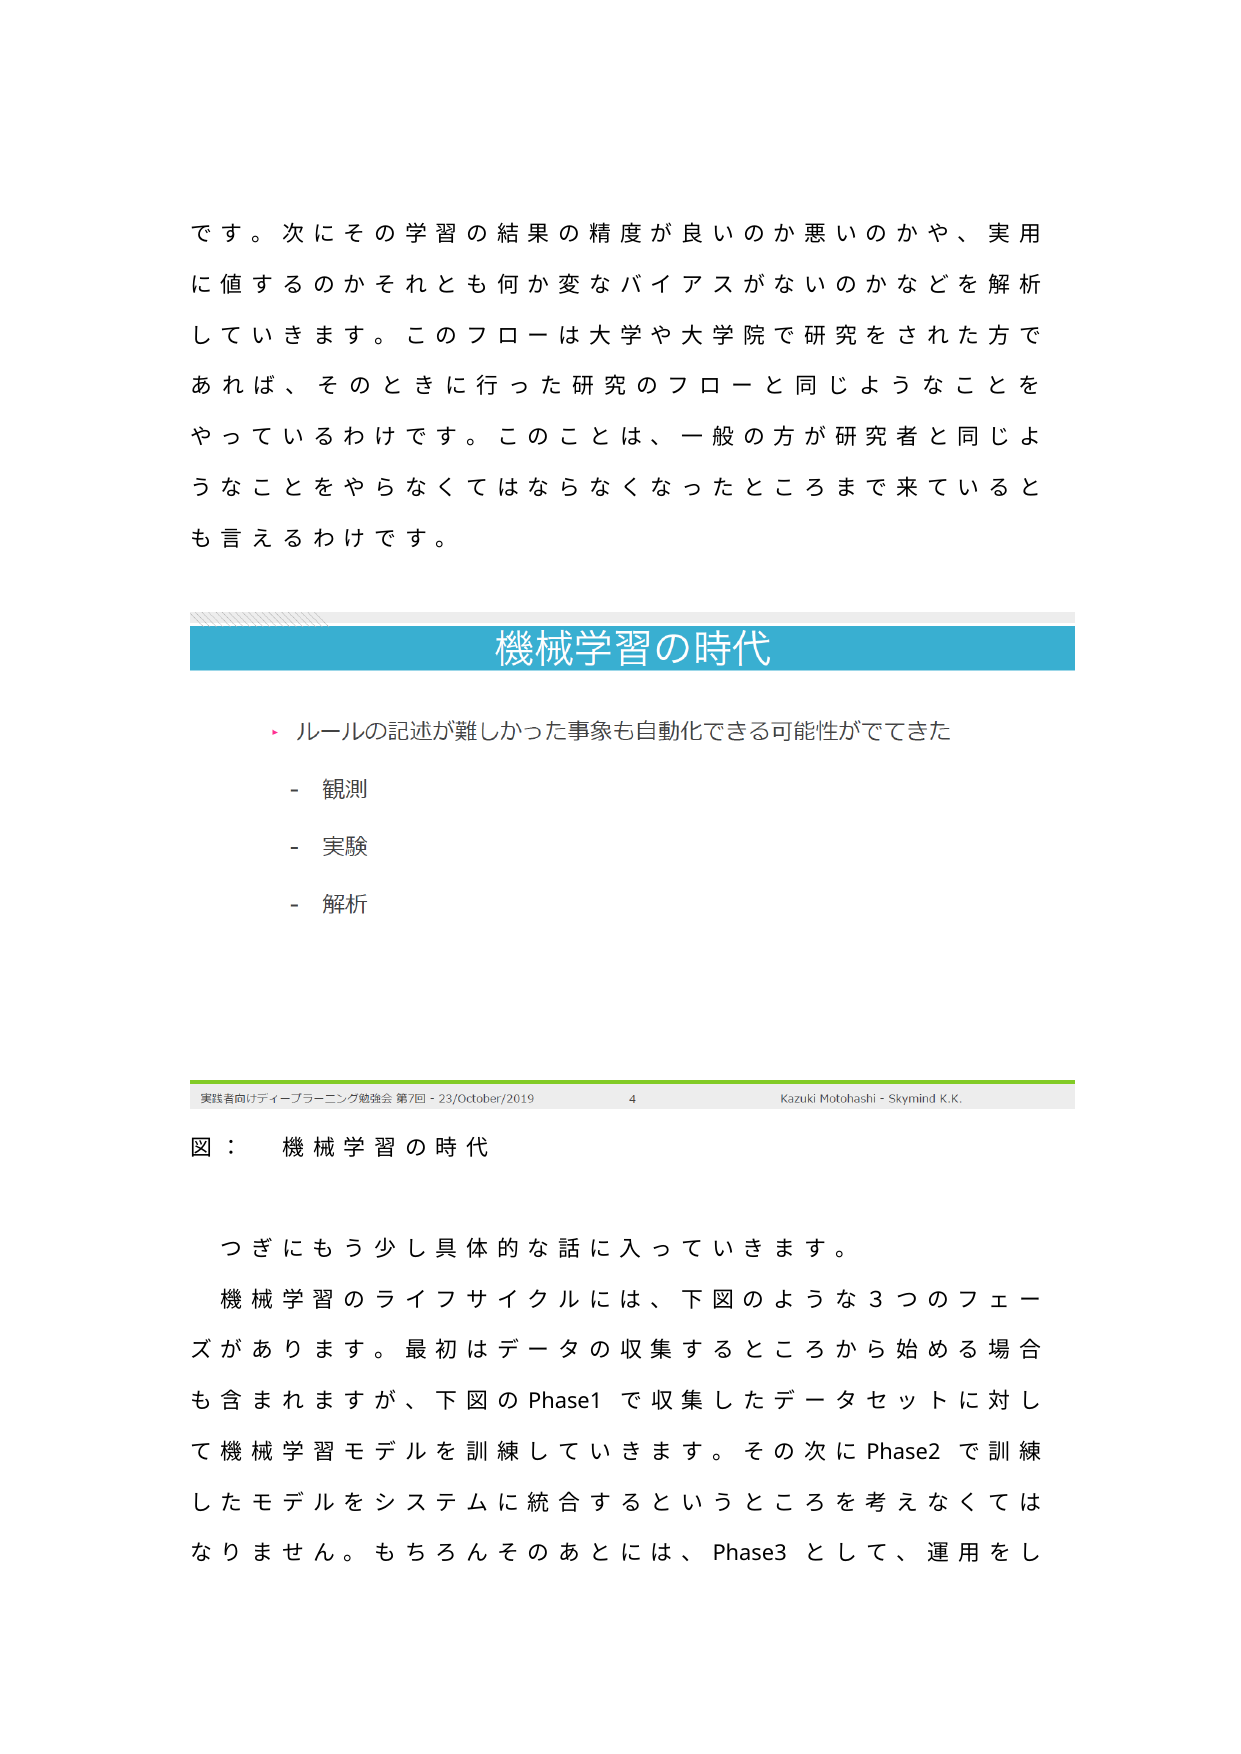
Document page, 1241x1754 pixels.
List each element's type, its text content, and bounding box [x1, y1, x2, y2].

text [190, 207, 1050, 562]
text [190, 1272, 1050, 1577]
text つぎにもう少し具体的な話に入っていきます。 [190, 1221, 1050, 1272]
text 図： 機械学習の時代 [190, 1120, 1050, 1171]
picture [190, 612, 1075, 1109]
